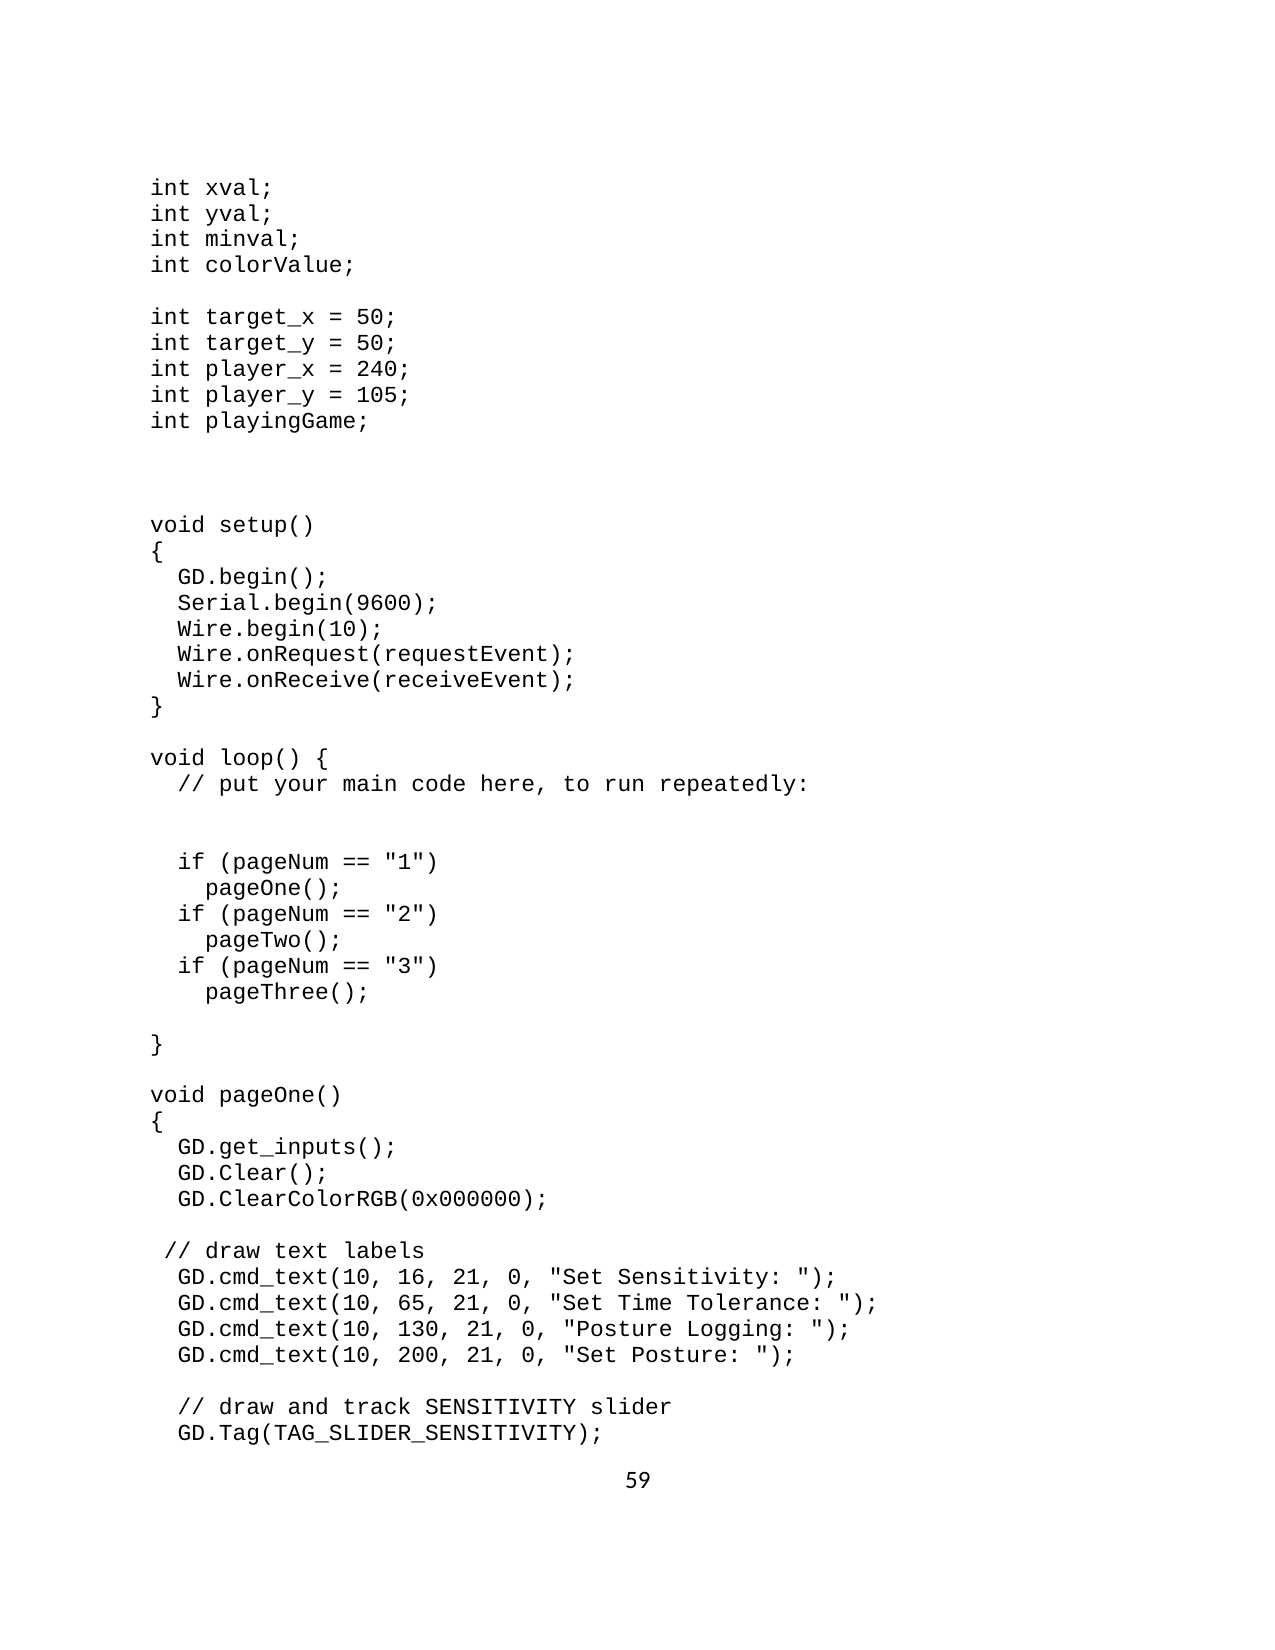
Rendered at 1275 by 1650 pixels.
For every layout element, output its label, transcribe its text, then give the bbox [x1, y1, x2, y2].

text } [150, 1032, 1125, 1058]
text { [150, 539, 1125, 565]
text int playingGame; [150, 409, 1125, 435]
text int player_y = 105; [150, 383, 1125, 409]
text int minval; [150, 228, 1125, 254]
text // put your main code here, to run repeatedly: [150, 772, 1125, 798]
text void loop() { [150, 747, 1125, 772]
text } [150, 695, 1125, 721]
text void setup() [150, 513, 1125, 539]
text Wire.begin(10); [150, 617, 1125, 643]
text GD.cmd_text(10, 130, 21, 0, "Posture Logging: "); [150, 1317, 1125, 1343]
text GD.get_inputs(); [150, 1136, 1125, 1162]
text Wire.onReceive(receiveEvent); [150, 669, 1125, 695]
text if (pageNum == "3") [150, 954, 1125, 980]
text GD.Clear(); [150, 1162, 1125, 1187]
text pageThree(); [150, 980, 1125, 1006]
text pageTwo(); [150, 928, 1125, 954]
text int target_x = 50; [150, 306, 1125, 332]
text int player_x = 240; [150, 357, 1125, 383]
text int target_y = 50; [150, 332, 1125, 357]
text void pageOne() [150, 1084, 1125, 1110]
text int xval; [150, 176, 1125, 202]
text { [150, 1110, 1125, 1136]
text // draw and track SENSITIVITY slider [150, 1395, 1125, 1421]
text GD.Tag(TAG_SLIDER_SENSITIVITY); [150, 1421, 1125, 1447]
text Wire.onRequest(requestEvent); [150, 643, 1125, 669]
text GD.ClearColorRGB(0x000000); [150, 1187, 1125, 1213]
text if (pageNum == "2") [150, 902, 1125, 928]
text int colorValue; [150, 254, 1125, 280]
text GD.cmd_text(10, 65, 21, 0, "Set Time Tolerance: "); [150, 1291, 1125, 1317]
text if (pageNum == "1") [150, 850, 1125, 876]
text GD.cmd_text(10, 16, 21, 0, "Set Sensitivity: "); [150, 1265, 1125, 1291]
text pageOne(); [150, 876, 1125, 902]
text GD.cmd_text(10, 200, 21, 0, "Set Posture: "); [150, 1343, 1125, 1369]
text // draw text labels [150, 1239, 1125, 1265]
text int yval; [150, 202, 1125, 228]
text GD.begin(); [150, 565, 1125, 591]
text Serial.begin(9600); [150, 591, 1125, 617]
